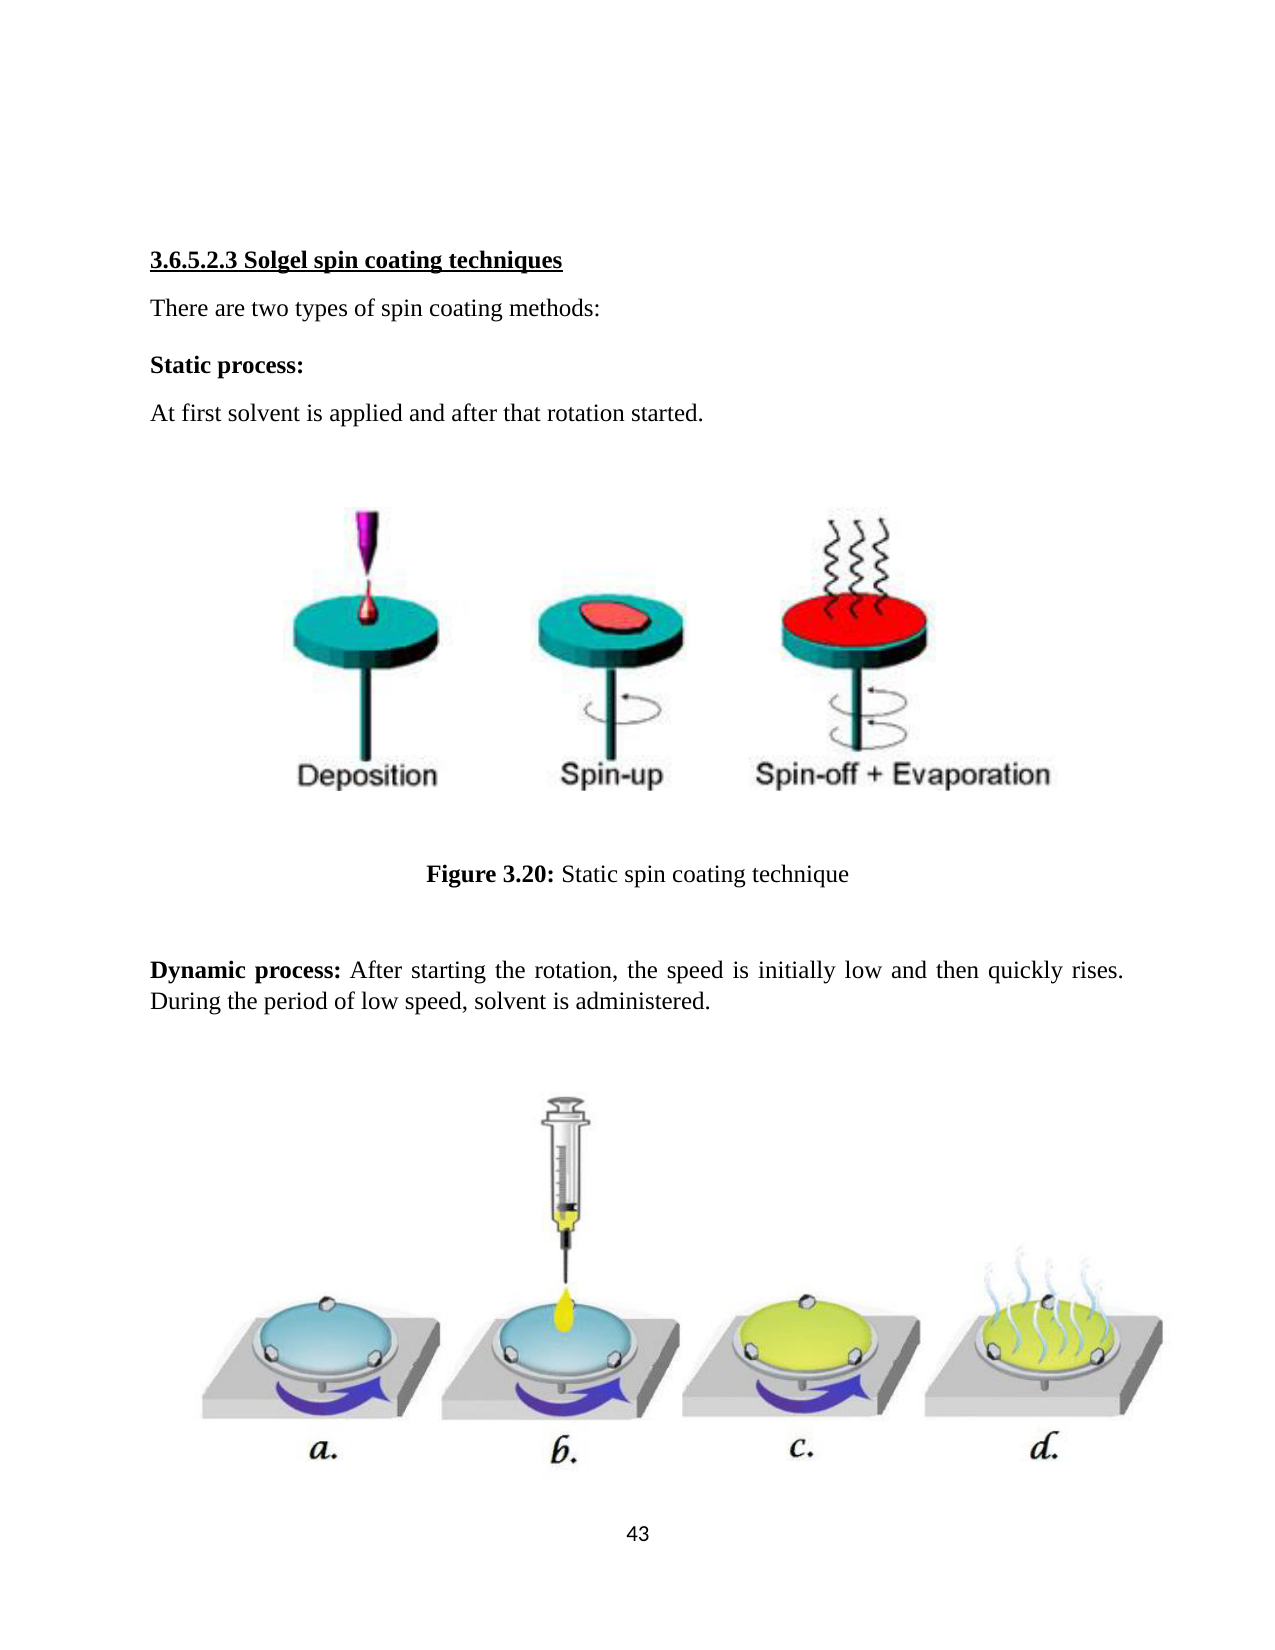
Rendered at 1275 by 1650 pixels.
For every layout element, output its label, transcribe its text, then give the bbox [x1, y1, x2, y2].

text There are two types of spin coating methods: [150, 293, 1125, 322]
text Dynamic process: After starting the rotation, the speed is initially low and then quickly rises. During the period of low speed, solvent is administered. [150, 955, 1125, 1015]
text 3.6.5.2.3 Solgel spin coating techniques [150, 245, 1125, 274]
text Figure 3.20: Static spin coating technique [150, 859, 1125, 888]
text Static process: [150, 351, 1125, 379]
text At first solvent is applied and after that rotation started. [150, 398, 1125, 427]
